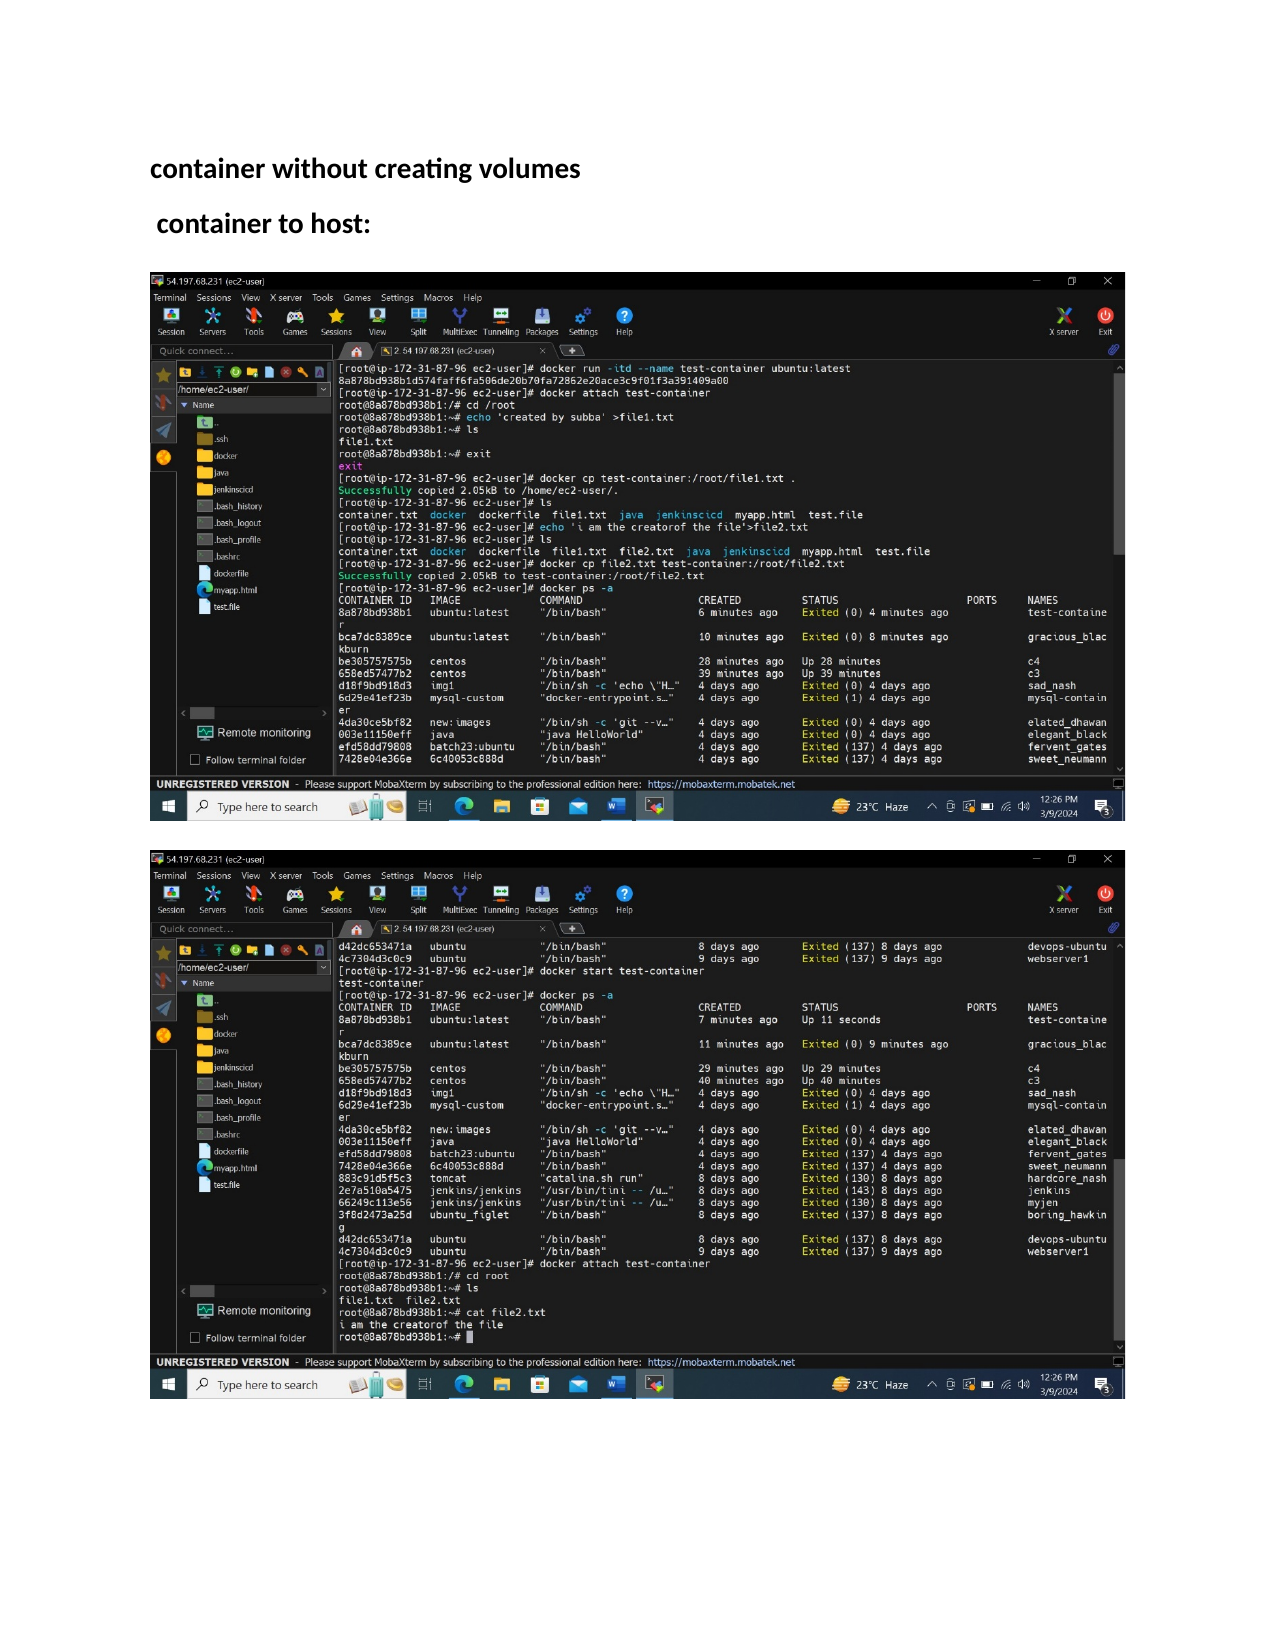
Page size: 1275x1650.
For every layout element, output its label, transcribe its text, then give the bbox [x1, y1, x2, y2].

text container to host: [150, 205, 1125, 241]
picture [150, 272, 1125, 821]
picture [150, 850, 1125, 1399]
text container without creating volumes [150, 150, 1125, 186]
